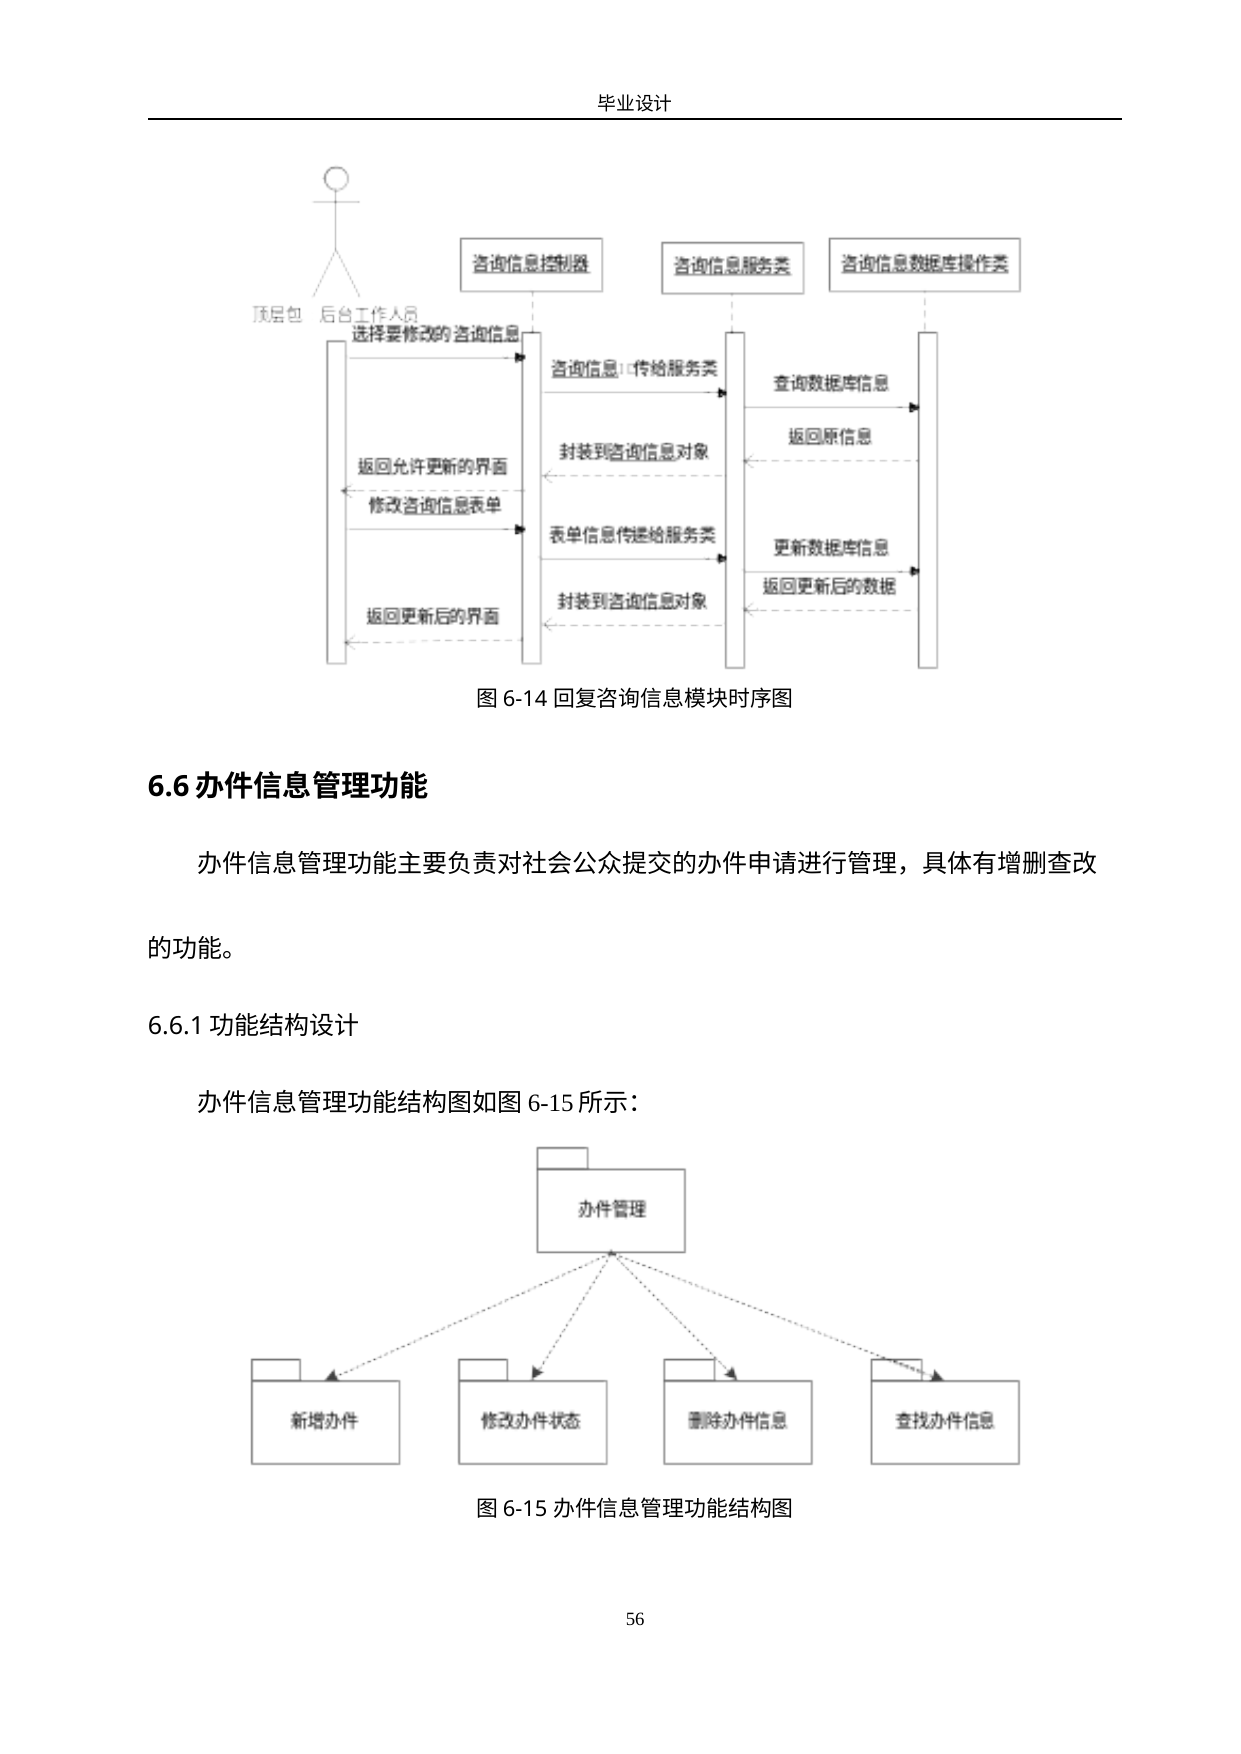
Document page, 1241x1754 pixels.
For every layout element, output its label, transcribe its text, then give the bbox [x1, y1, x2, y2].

text 办件信息管理功能主要负责对社会公众提交的办件申请进行管理，具体有增删查改的功能。 [148, 828, 1122, 981]
text 图6-15 办件信息管理功能结构图 [148, 1490, 1122, 1524]
text 图6-14 回复咨询信息模块时序图 [148, 680, 1122, 714]
subtitle 6.6.1功能结构设计 [148, 990, 1122, 1058]
subtitle 6.6办件信息管理功能 [148, 749, 1122, 817]
text 办件信息管理功能结构图如图6-15所示： [148, 1067, 1122, 1134]
